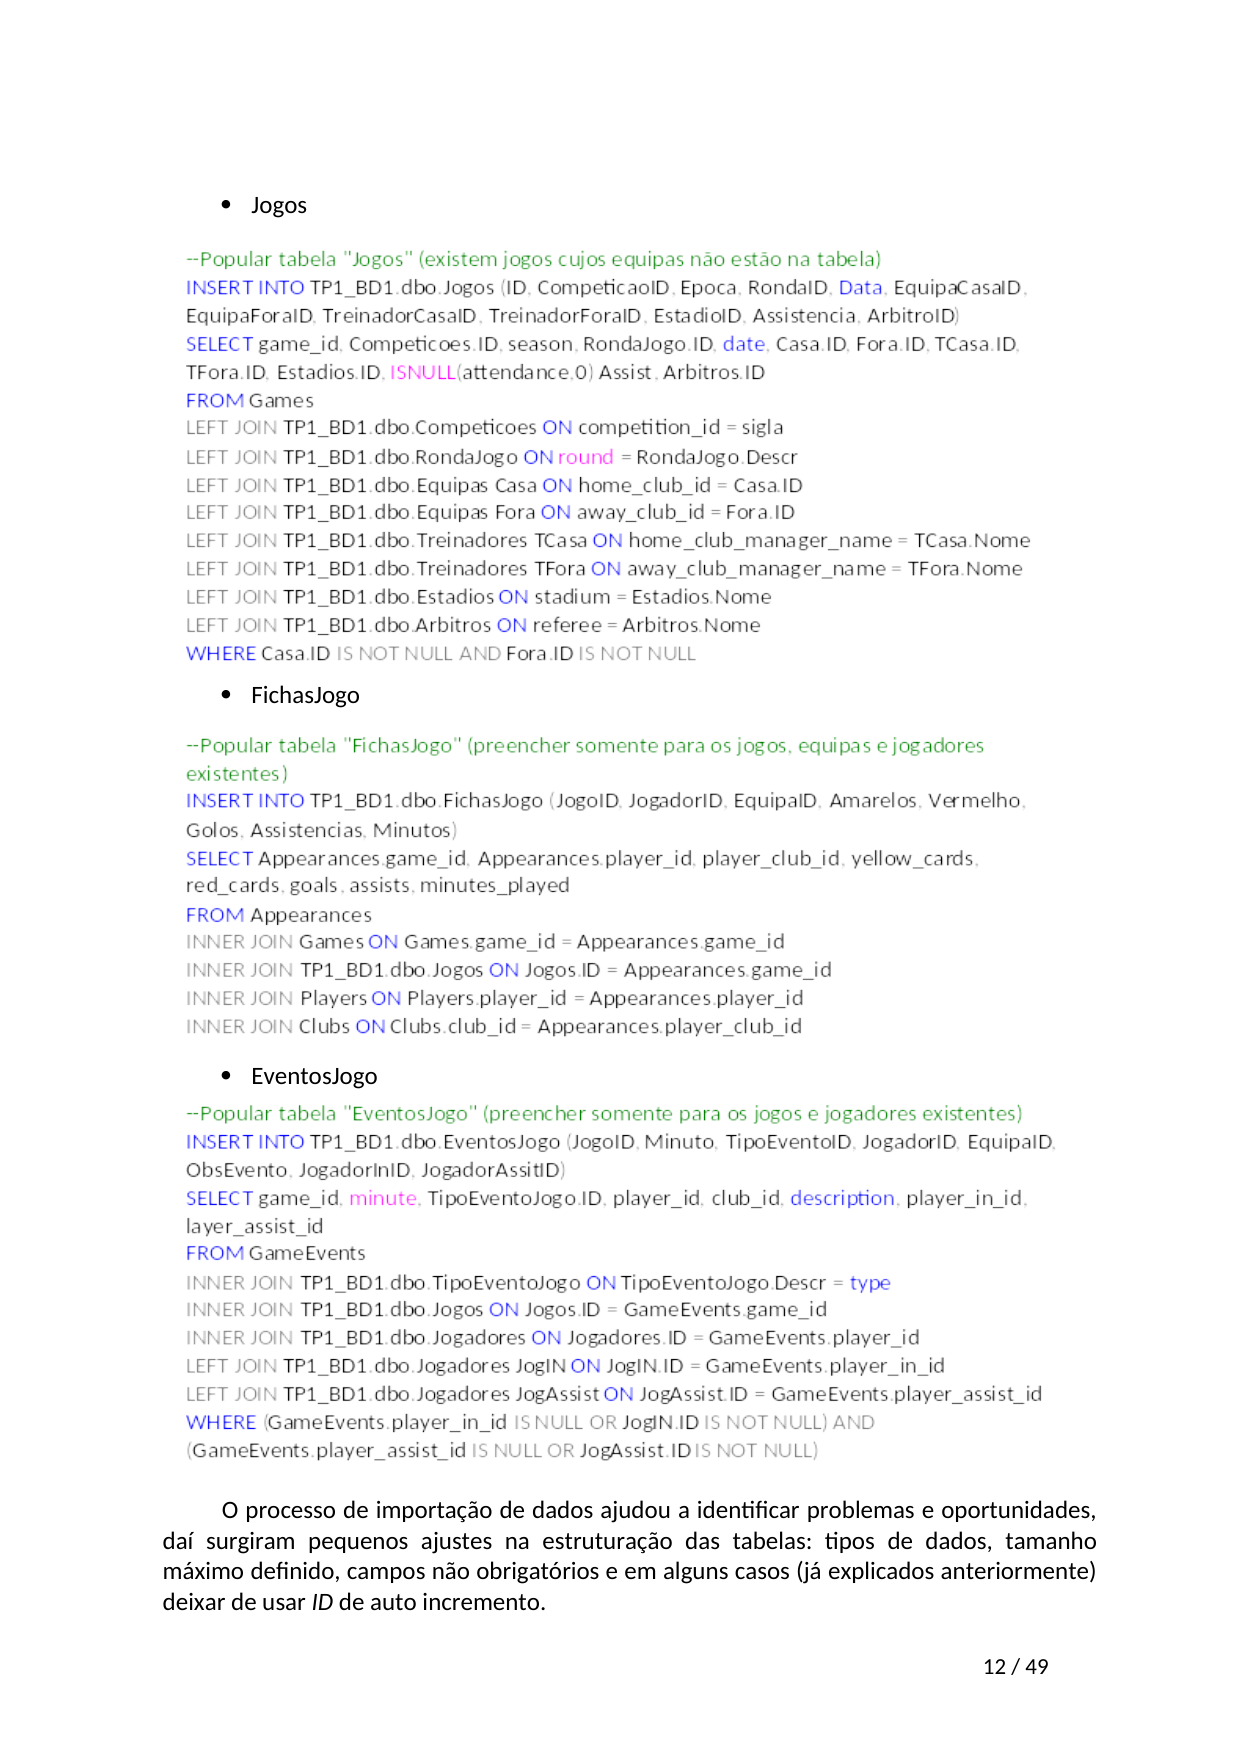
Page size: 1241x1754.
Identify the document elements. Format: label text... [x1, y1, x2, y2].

list FichasJogo [222, 679, 1098, 710]
list O processo de importação de dados ajudou a identificar problemas e oportunidades, daí surgiram pequenos ajustes na estruturação das tabelas: tipos de dados, tamanho máximo definido, campos não obrigatórios e em alguns casos (já explicados anteriormente) deixar de usar ID de auto incremento. [162, 1494, 1098, 1617]
list EventosJogo [222, 1060, 1098, 1091]
list Jogos [222, 190, 1098, 220]
